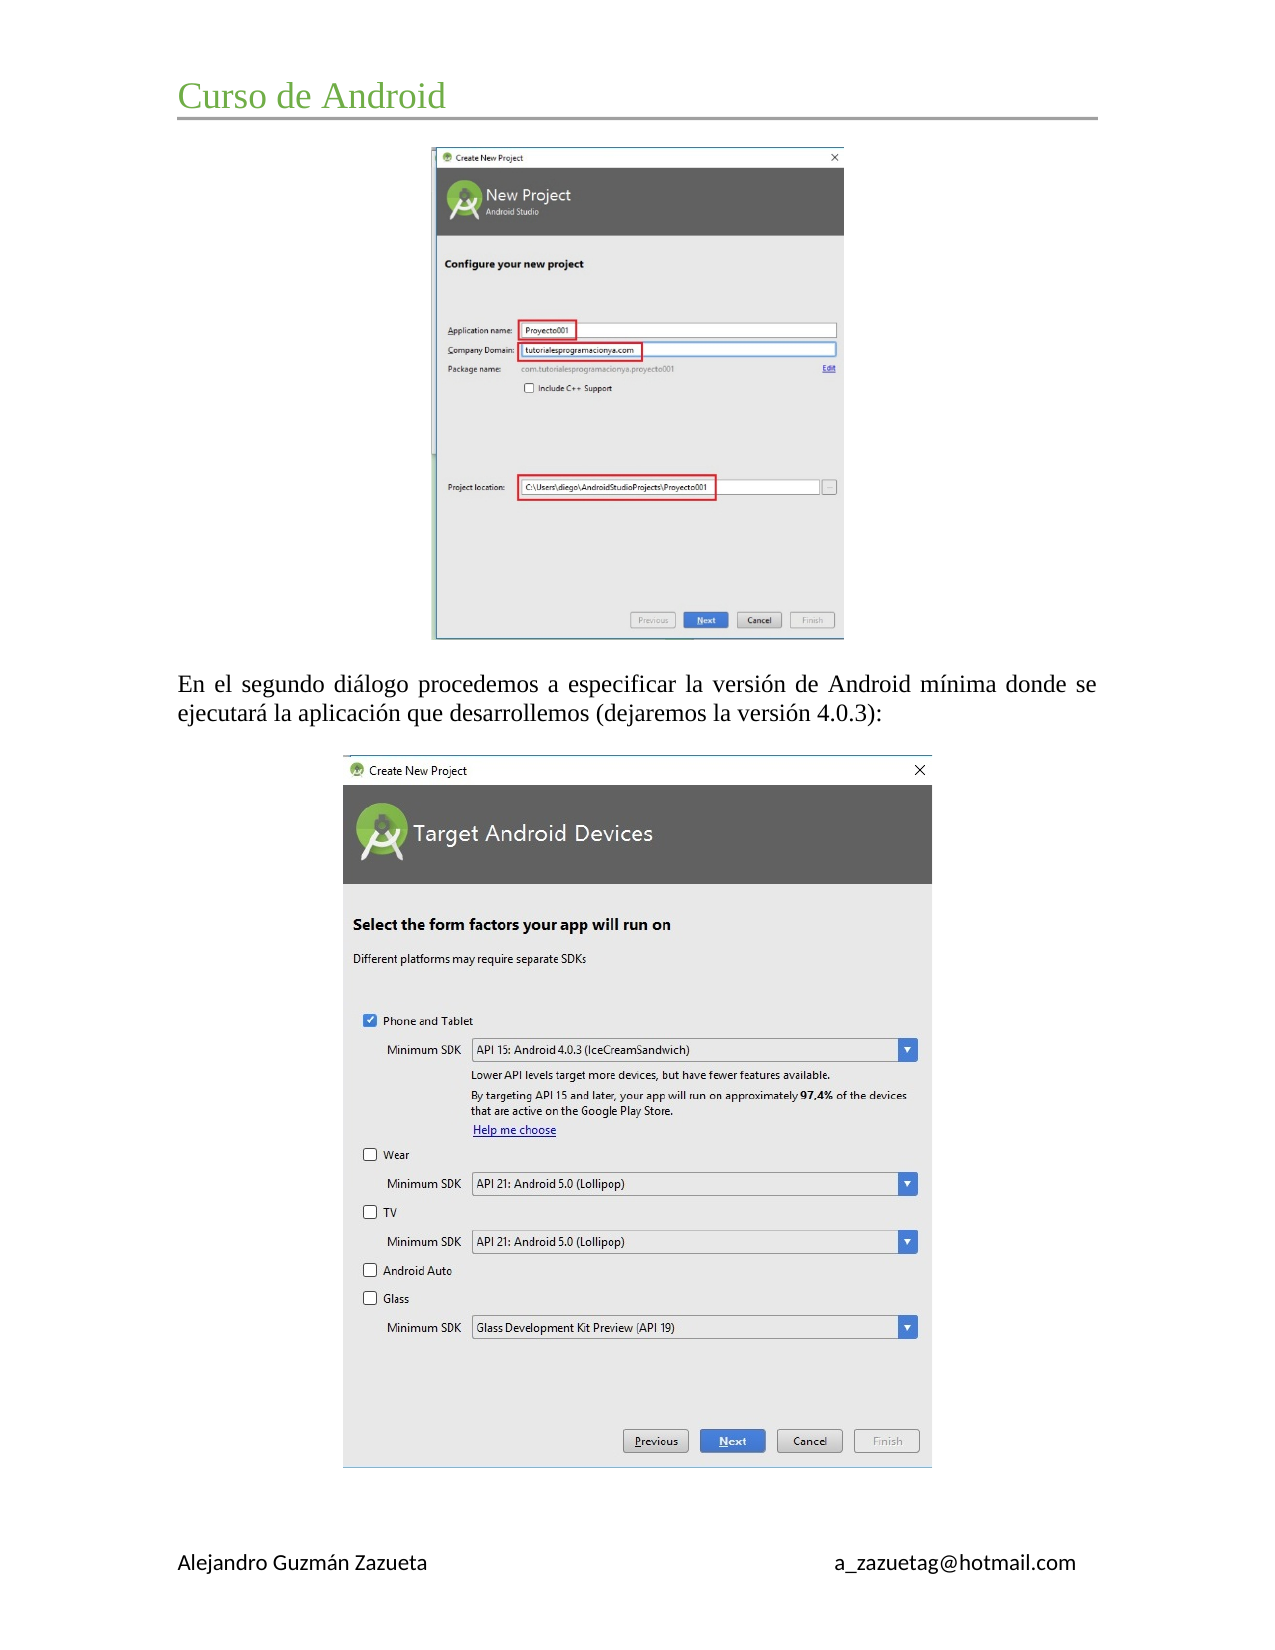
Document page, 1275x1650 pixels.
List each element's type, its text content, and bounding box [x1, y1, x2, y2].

text En el segundo diálogo procedemos a especificar la versión de Android mínima donde se ejecutará la aplicación que desarrollemos (dejaremos la versión 4.0.3): [177, 669, 1098, 726]
picture [431, 147, 844, 640]
picture [343, 755, 933, 1468]
